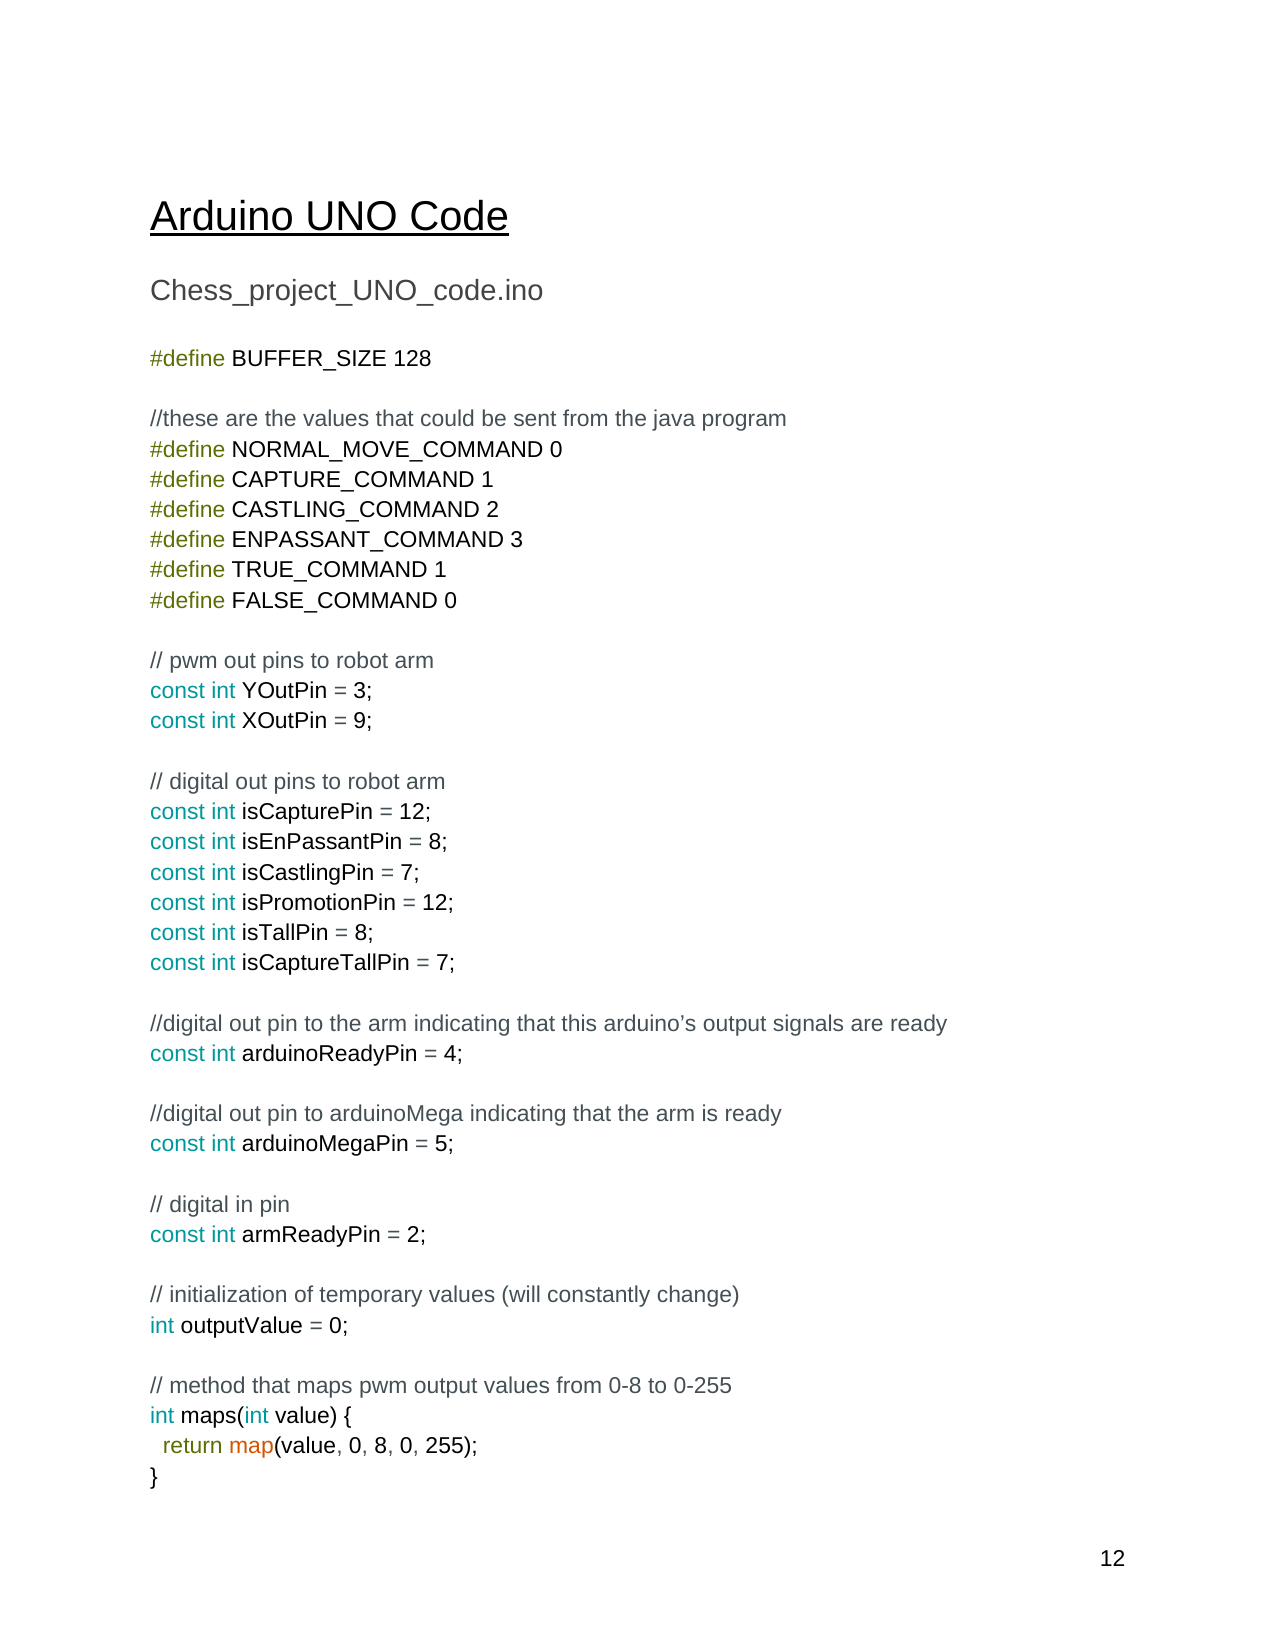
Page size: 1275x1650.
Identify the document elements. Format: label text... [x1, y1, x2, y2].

text //these are the values that could be sent from the java program [150, 405, 1125, 432]
text const int isPromotionPin = 12; [150, 889, 1125, 915]
text const int arduinoMegaPin = 5; [150, 1130, 1125, 1157]
text #define TRUE_COMMAND 1 [150, 556, 1125, 583]
text const int isCapturePin = 12; [150, 798, 1125, 824]
text const int XOutPin = 9; [150, 707, 1125, 734]
text int maps(int value) { [150, 1402, 1125, 1429]
text // digital in pin [150, 1191, 1125, 1217]
text const int isCastlingPin = 7; [150, 858, 1125, 885]
text //digital out pin to the arm indicating that this arduino’s output signals are ready [150, 1009, 1125, 1036]
text const int YOutPin = 3; [150, 677, 1125, 704]
text // initialization of temporary values (will constantly change) [150, 1281, 1125, 1308]
text const int isTallPin = 8; [150, 919, 1125, 945]
text // digital out pins to robot arm [150, 768, 1125, 794]
text #define ENPASSANT_COMMAND 3 [150, 526, 1125, 553]
text #define CAPTURE_COMMAND 1 [150, 466, 1125, 492]
text #define NORMAL_MOVE_COMMAND 0 [150, 436, 1125, 462]
text //digital out pin to arduinoMega indicating that the arm is ready [150, 1100, 1125, 1127]
text #define FALSE_COMMAND 0 [150, 587, 1125, 613]
text int outputValue = 0; [150, 1312, 1125, 1338]
text const int isEnPassantPin = 8; [150, 828, 1125, 855]
subtitle Arduino UNO Code [150, 192, 1125, 239]
text // method that maps pwm output values from 0-8 to 0-255 [150, 1372, 1125, 1398]
text const int armReadyPin = 2; [150, 1221, 1125, 1247]
text #define BUFFER_SIZE 128 [150, 345, 1125, 371]
text #define CASTLING_COMMAND 2 [150, 496, 1125, 522]
text return map(value, 0, 8, 0, 255); [150, 1432, 1125, 1459]
subtitle Chess_project_UNO_code.ino [150, 273, 1125, 306]
text // pwm out pins to robot arm [150, 647, 1125, 673]
text } [150, 1463, 1125, 1489]
text const int isCaptureTallPin = 7; [150, 949, 1125, 976]
text const int arduinoReadyPin = 4; [150, 1040, 1125, 1066]
